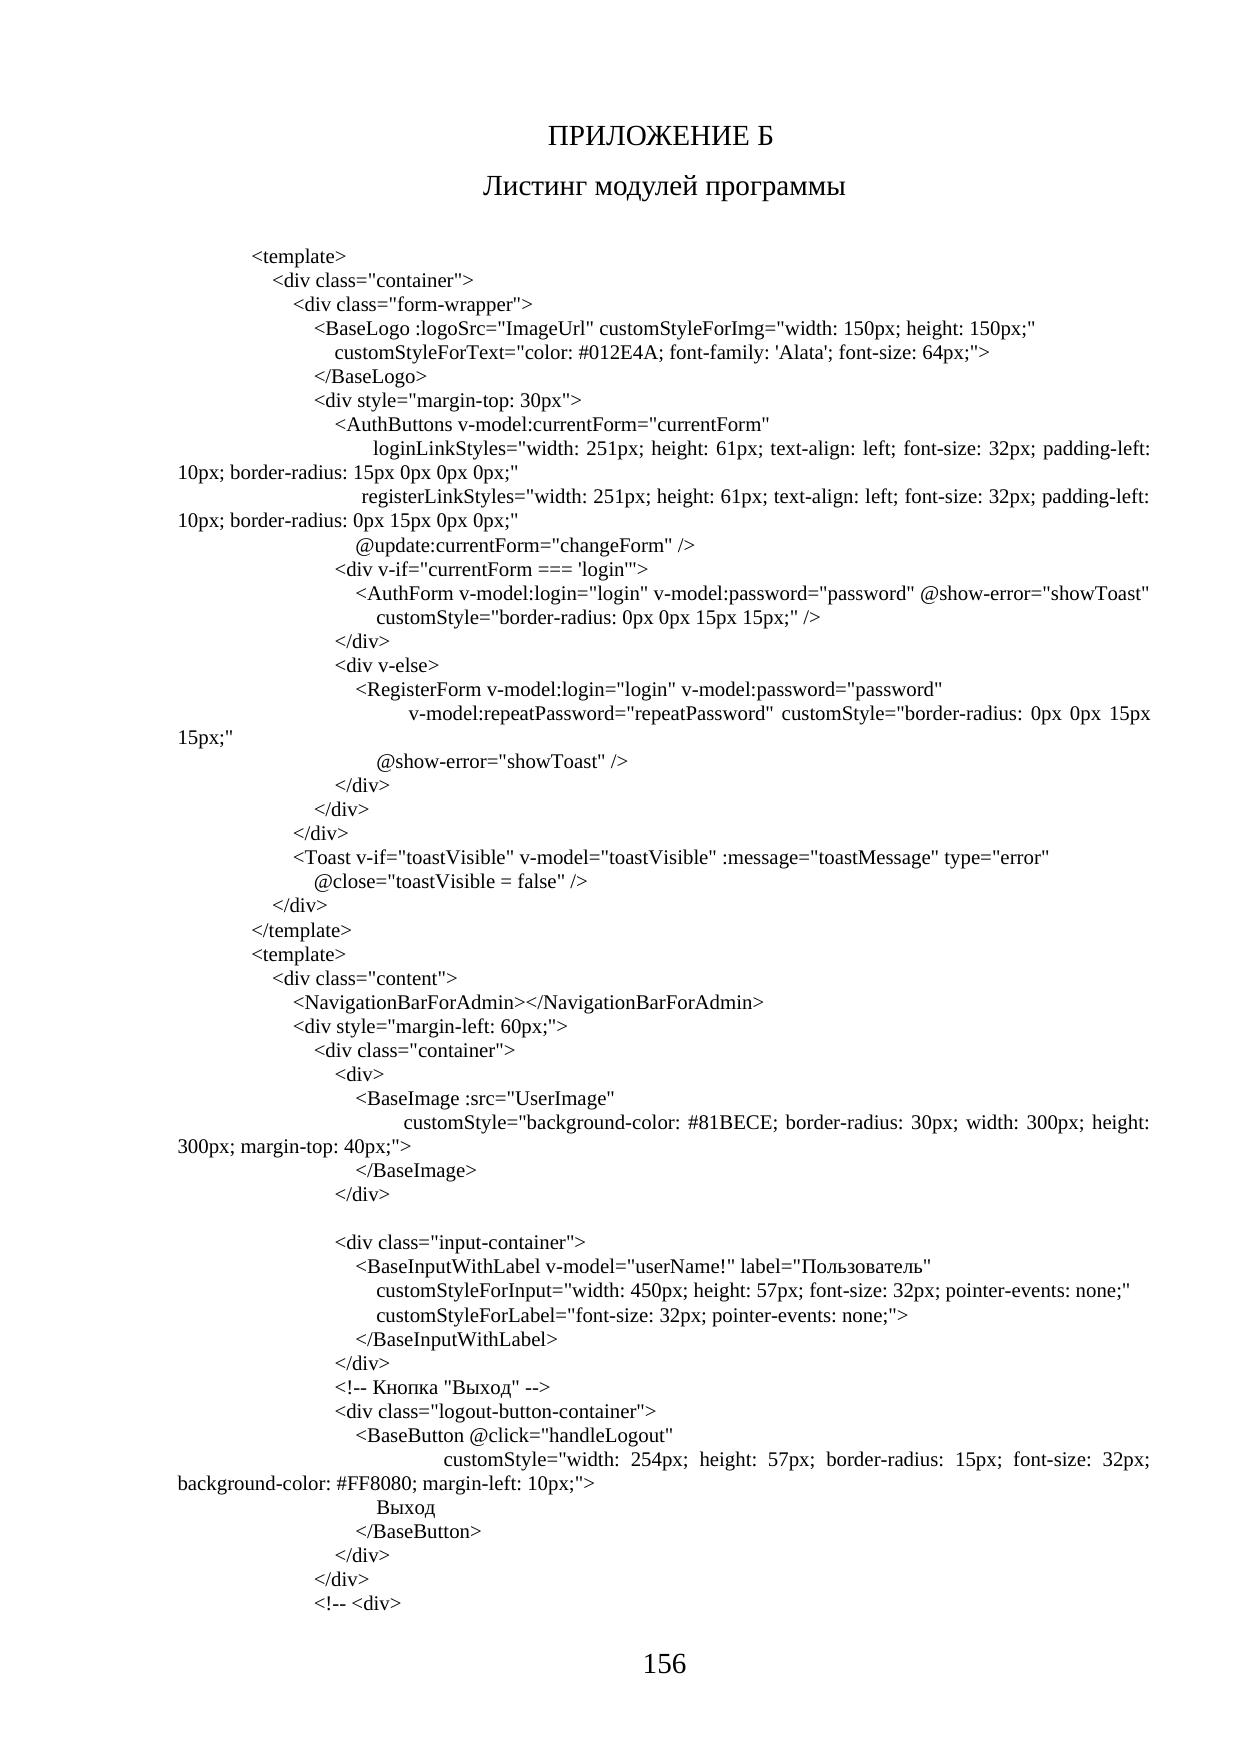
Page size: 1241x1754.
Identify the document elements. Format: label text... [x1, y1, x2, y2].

text customStyle="width: 254px; height: 57px; border-radius: 15px; font-size: 32px; background-color: #FF8080; margin-left: 10px;"> [177, 1447, 1152, 1495]
text <BaseInputWithLabel v-model="userName!" label="Пользователь" [177, 1254, 1152, 1278]
text customStyleForInput="width: 450px; height: 57px; font-size: 32px; pointer-events: none;" [177, 1278, 1152, 1302]
text </div> [177, 1543, 1152, 1567]
text Выход [177, 1495, 1152, 1519]
text </BaseButton> [177, 1519, 1152, 1543]
text customStyle="background-color: #81BECE; border-radius: 30px; width: 300px; height: 300px; margin-top: 40px;"> [177, 1110, 1152, 1158]
text <BaseButton @click="handleLogout" [177, 1423, 1152, 1447]
text <template> [177, 942, 1152, 966]
text <Toast v-if="toastVisible" v-model="toastVisible" :message="toastMessage" type="error" [177, 845, 1152, 869]
text customStyleForLabel="font-size: 32px; pointer-events: none;"> [177, 1302, 1152, 1327]
text <BaseImage :src="UserImage" [177, 1086, 1152, 1110]
text <AuthForm v-model:login="login" v-model:password="password" @show-error="showToast" [177, 581, 1152, 605]
text <div class="container"> [177, 1038, 1152, 1062]
text <RegisterForm v-model:login="login" v-model:password="password" [177, 677, 1152, 701]
text v-model:repeatPassword="repeatPassword" customStyle="border-radius: 0px 0px 15px 15px;" [177, 701, 1152, 749]
text <div class="content"> [177, 966, 1152, 990]
text @show-error="showToast" /> [177, 749, 1152, 773]
text <NavigationBarForAdmin></NavigationBarForAdmin> [177, 990, 1152, 1014]
text </div> [177, 1567, 1152, 1591]
text <div style="margin-top: 30px"> [177, 388, 1152, 412]
text <div class="form-wrapper"> [177, 292, 1152, 316]
text <template> [177, 244, 1152, 268]
list ПРИЛОЖЕНИЕ Б Листинг модулей программы [177, 118, 1152, 202]
text <div class="container"> [177, 268, 1152, 292]
text <div class="input-container"> [177, 1230, 1152, 1254]
text </div> [177, 1182, 1152, 1206]
text loginLinkStyles="width: 251px; height: 61px; text-align: left; font-size: 32px; padding-left: 10px; border-radius: 15px 0px 0px 0px;" [177, 436, 1152, 484]
text <div class="logout-button-container"> [177, 1399, 1152, 1423]
text </div> [177, 797, 1152, 821]
text <BaseLogo :logoSrc="ImageUrl" customStyleForImg="width: 150px; height: 150px;" [177, 316, 1152, 340]
text <div style="margin-left: 60px;"> [177, 1014, 1152, 1038]
text </BaseImage> [177, 1158, 1152, 1182]
text <div v-else> [177, 653, 1152, 677]
text </div> [177, 1351, 1152, 1375]
text <!-- <div> [177, 1591, 1152, 1615]
text customStyleForText="color: #012E4A; font-family: 'Alata'; font-size: 64px;"> [177, 340, 1152, 364]
text </div> [177, 773, 1152, 797]
text </template> [177, 917, 1152, 942]
text <div v-if="currentForm === 'login'"> [177, 557, 1152, 581]
text <div> [177, 1062, 1152, 1086]
text </BaseLogo> [177, 364, 1152, 388]
text @close="toastVisible = false" /> [177, 869, 1152, 893]
text </div> [177, 629, 1152, 653]
text @update:currentForm="changeForm" /> [177, 532, 1152, 557]
text </BaseInputWithLabel> [177, 1327, 1152, 1351]
text <AuthButtons v-model:currentForm="currentForm" [177, 412, 1152, 436]
text </div> [177, 893, 1152, 917]
text registerLinkStyles="width: 251px; height: 61px; text-align: left; font-size: 32px; padding-left: 10px; border-radius: 0px 15px 0px 0px;" [177, 484, 1152, 532]
text <!-- Кнопка "Выход" --> [177, 1375, 1152, 1399]
text </div> [177, 821, 1152, 845]
text customStyle="border-radius: 0px 0px 15px 15px;" /> [177, 605, 1152, 629]
